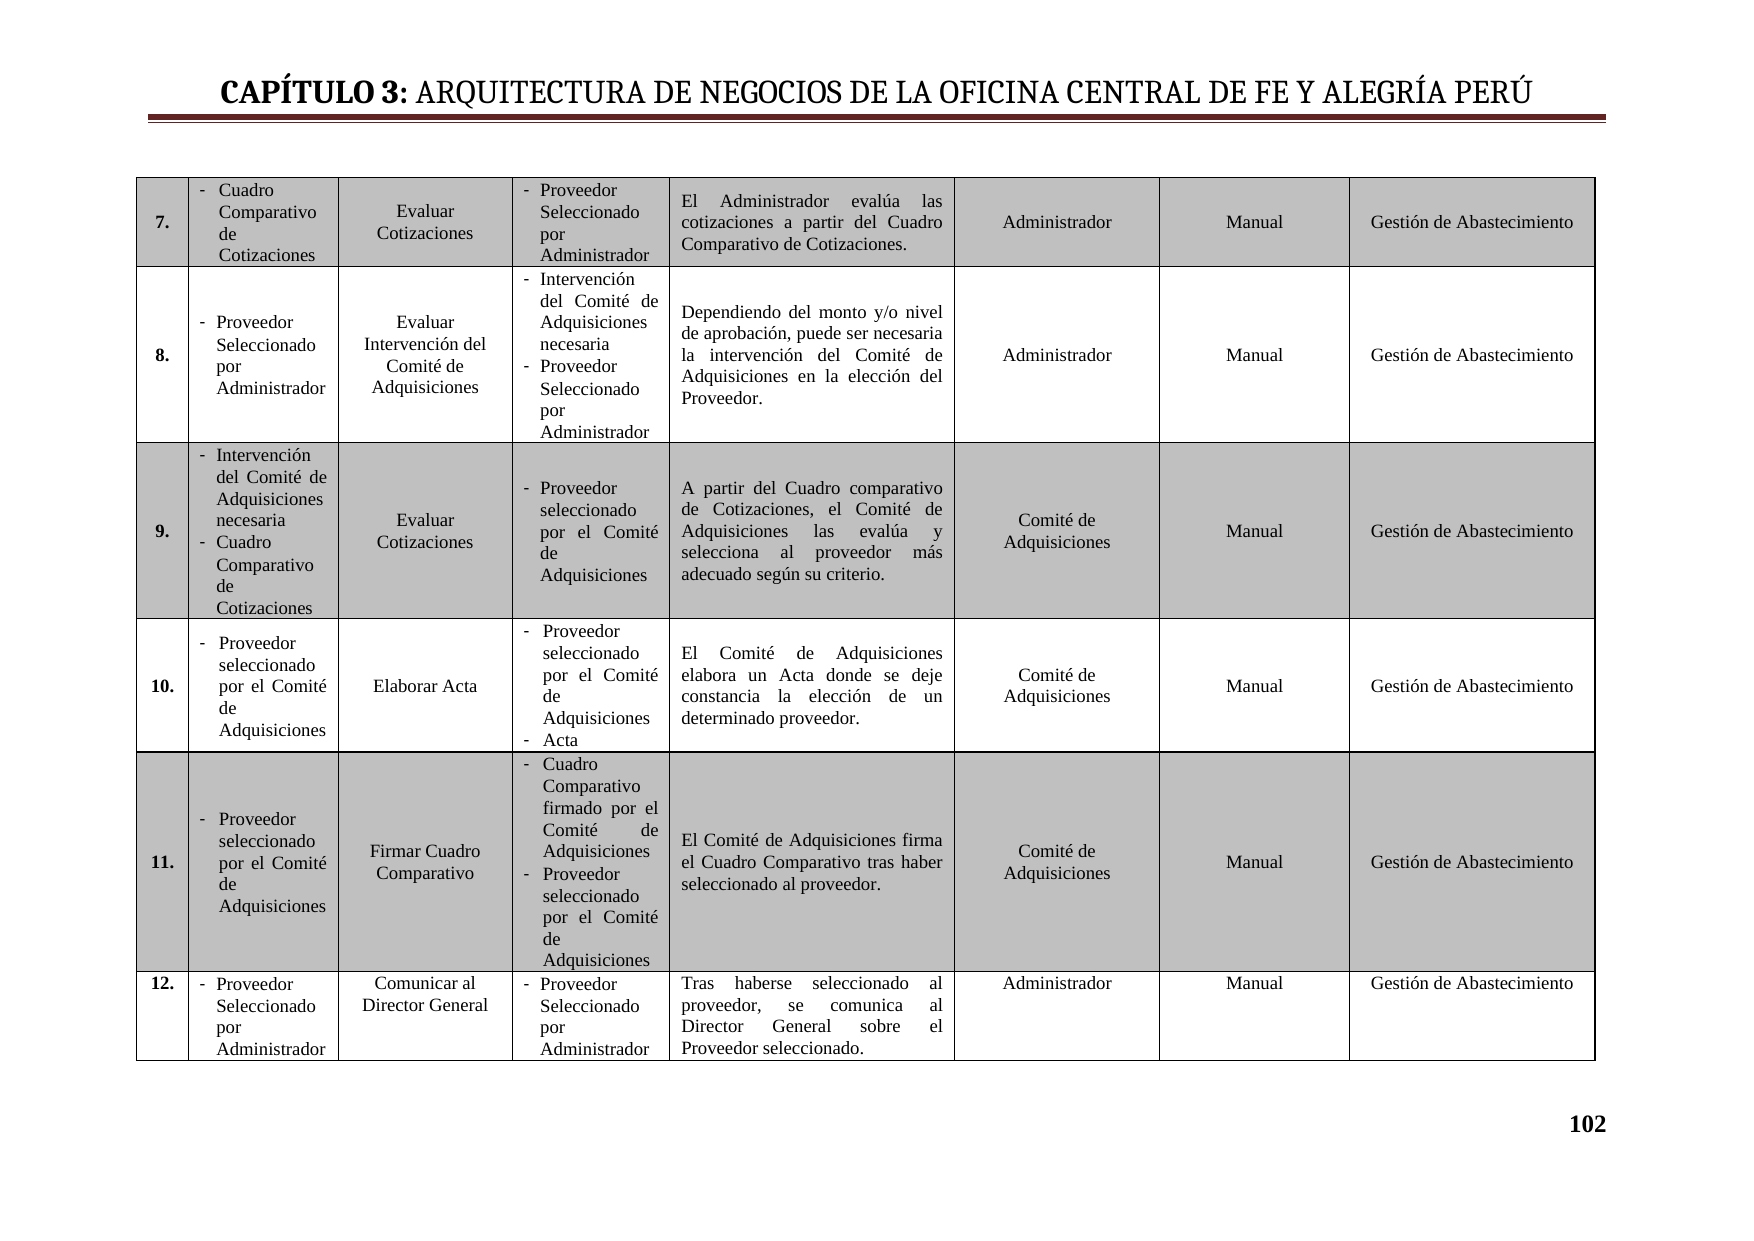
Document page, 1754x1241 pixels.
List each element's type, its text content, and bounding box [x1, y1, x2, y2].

table_cell 9. [137, 443, 188, 618]
table_cell Proveedor seleccionado por el Comité de Adquisiciones [189, 753, 338, 971]
table_cell Proveedor Seleccionado por Administrador [189, 267, 338, 442]
table_cell Manual [1160, 178, 1349, 266]
table_cell Proveedor seleccionado por el Comité de Adquisiciones [189, 619, 338, 751]
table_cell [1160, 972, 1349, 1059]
table_cell Evaluar Intervención del Comité de Adquisiciones [339, 267, 512, 442]
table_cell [1350, 178, 1594, 266]
table_cell Evaluar Cotizaciones [339, 443, 512, 618]
table_cell Intervención del Comité de Adquisiciones necesaria Proveedor Seleccionado por Administrador [513, 267, 669, 442]
table_cell Administrador [955, 178, 1159, 266]
table_cell Comité de Adquisiciones [955, 443, 1159, 618]
table_cell Manual [1160, 267, 1349, 442]
table_cell Gestión de Abastecimiento [1350, 267, 1594, 442]
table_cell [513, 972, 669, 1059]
table_cell 8. [137, 267, 188, 442]
table_cell El Comité de Adquisiciones elabora un Acta donde se deje constancia la elección de un determinado proveedor. [670, 619, 954, 751]
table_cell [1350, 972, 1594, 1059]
table_cell Manual [1160, 619, 1349, 751]
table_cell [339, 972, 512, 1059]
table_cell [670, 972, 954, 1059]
table_cell 10. [137, 619, 188, 751]
table_cell Gestión de Abastecimiento [1350, 619, 1594, 751]
table_cell A partir del Cuadro comparativo de Cotizaciones, el Comité de Adquisiciones las evalúa y selecciona al proveedor más adecuado según su criterio. [670, 443, 954, 618]
table_cell Manual [1160, 443, 1349, 618]
table_cell Comité de Adquisiciones [955, 753, 1159, 971]
table_cell Dependiendo del monto y/o nivel de aprobación, puede ser necesaria la intervención del Comité de Adquisiciones en la elección del Proveedor. [670, 267, 954, 442]
table_cell Proveedor Seleccionado por Administrador [513, 178, 669, 266]
table_cell Firmar Cuadro Comparativo [339, 753, 512, 971]
table_cell Cuadro Comparativo firmado por el Comité de Adquisiciones Proveedor seleccionado por el Comité de Adquisiciones [513, 753, 669, 971]
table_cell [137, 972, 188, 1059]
table_cell El Administrador evalúa las cotizaciones a partir del Cuadro Comparativo de Cotizaciones. [670, 178, 954, 266]
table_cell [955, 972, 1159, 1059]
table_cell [189, 178, 338, 266]
table_cell 7. [137, 178, 188, 266]
table_cell Proveedor seleccionado por el Comité de Adquisiciones Acta [513, 619, 669, 751]
table_cell Proveedor seleccionado por el Comité de Adquisiciones [513, 443, 669, 618]
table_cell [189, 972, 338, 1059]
table_cell El Comité de Adquisiciones firma el Cuadro Comparativo tras haber seleccionado al proveedor. [670, 753, 954, 971]
table_cell 11. [137, 753, 188, 971]
table_cell Evaluar Cotizaciones [339, 178, 512, 266]
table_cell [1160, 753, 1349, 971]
table_cell Elaborar Acta [339, 619, 512, 751]
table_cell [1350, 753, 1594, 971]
table_cell Administrador [955, 267, 1159, 442]
table_cell Gestión de Abastecimiento [1350, 443, 1594, 618]
table_cell Intervención del Comité de Adquisiciones necesaria Cuadro Comparativo de Cotizaciones [189, 443, 338, 618]
table_cell Comité de Adquisiciones [955, 619, 1159, 751]
